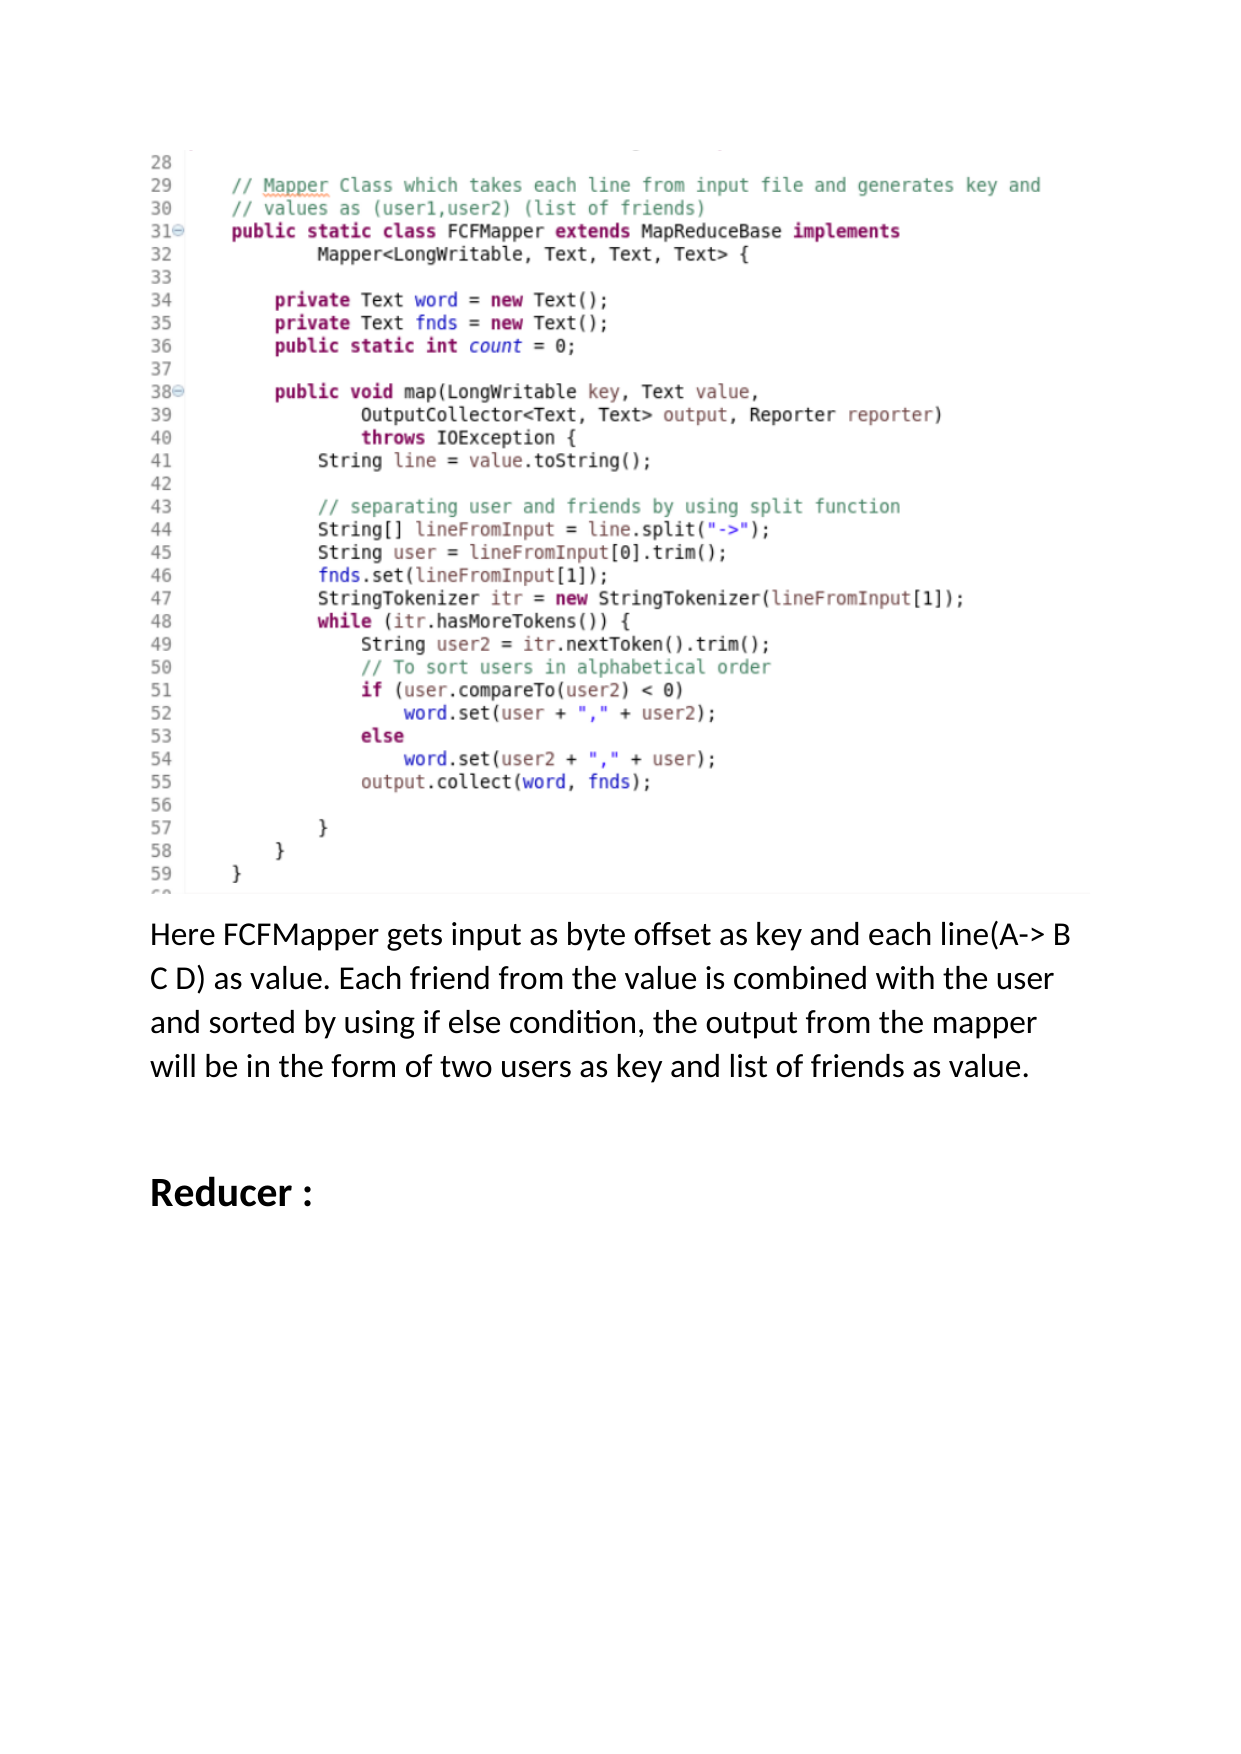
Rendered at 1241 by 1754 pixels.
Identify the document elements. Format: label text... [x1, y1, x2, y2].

text Here FCFMapper gets input as byte offset as key and each line(A-> B C D) as value. Each friend from the value is combined with the user and sorted by using if else condition, the output from the mapper will be in the form of two users as key and list of friends as value. [150, 913, 1090, 1086]
picture [150, 150, 1091, 894]
text Reducer : [150, 1166, 1090, 1217]
